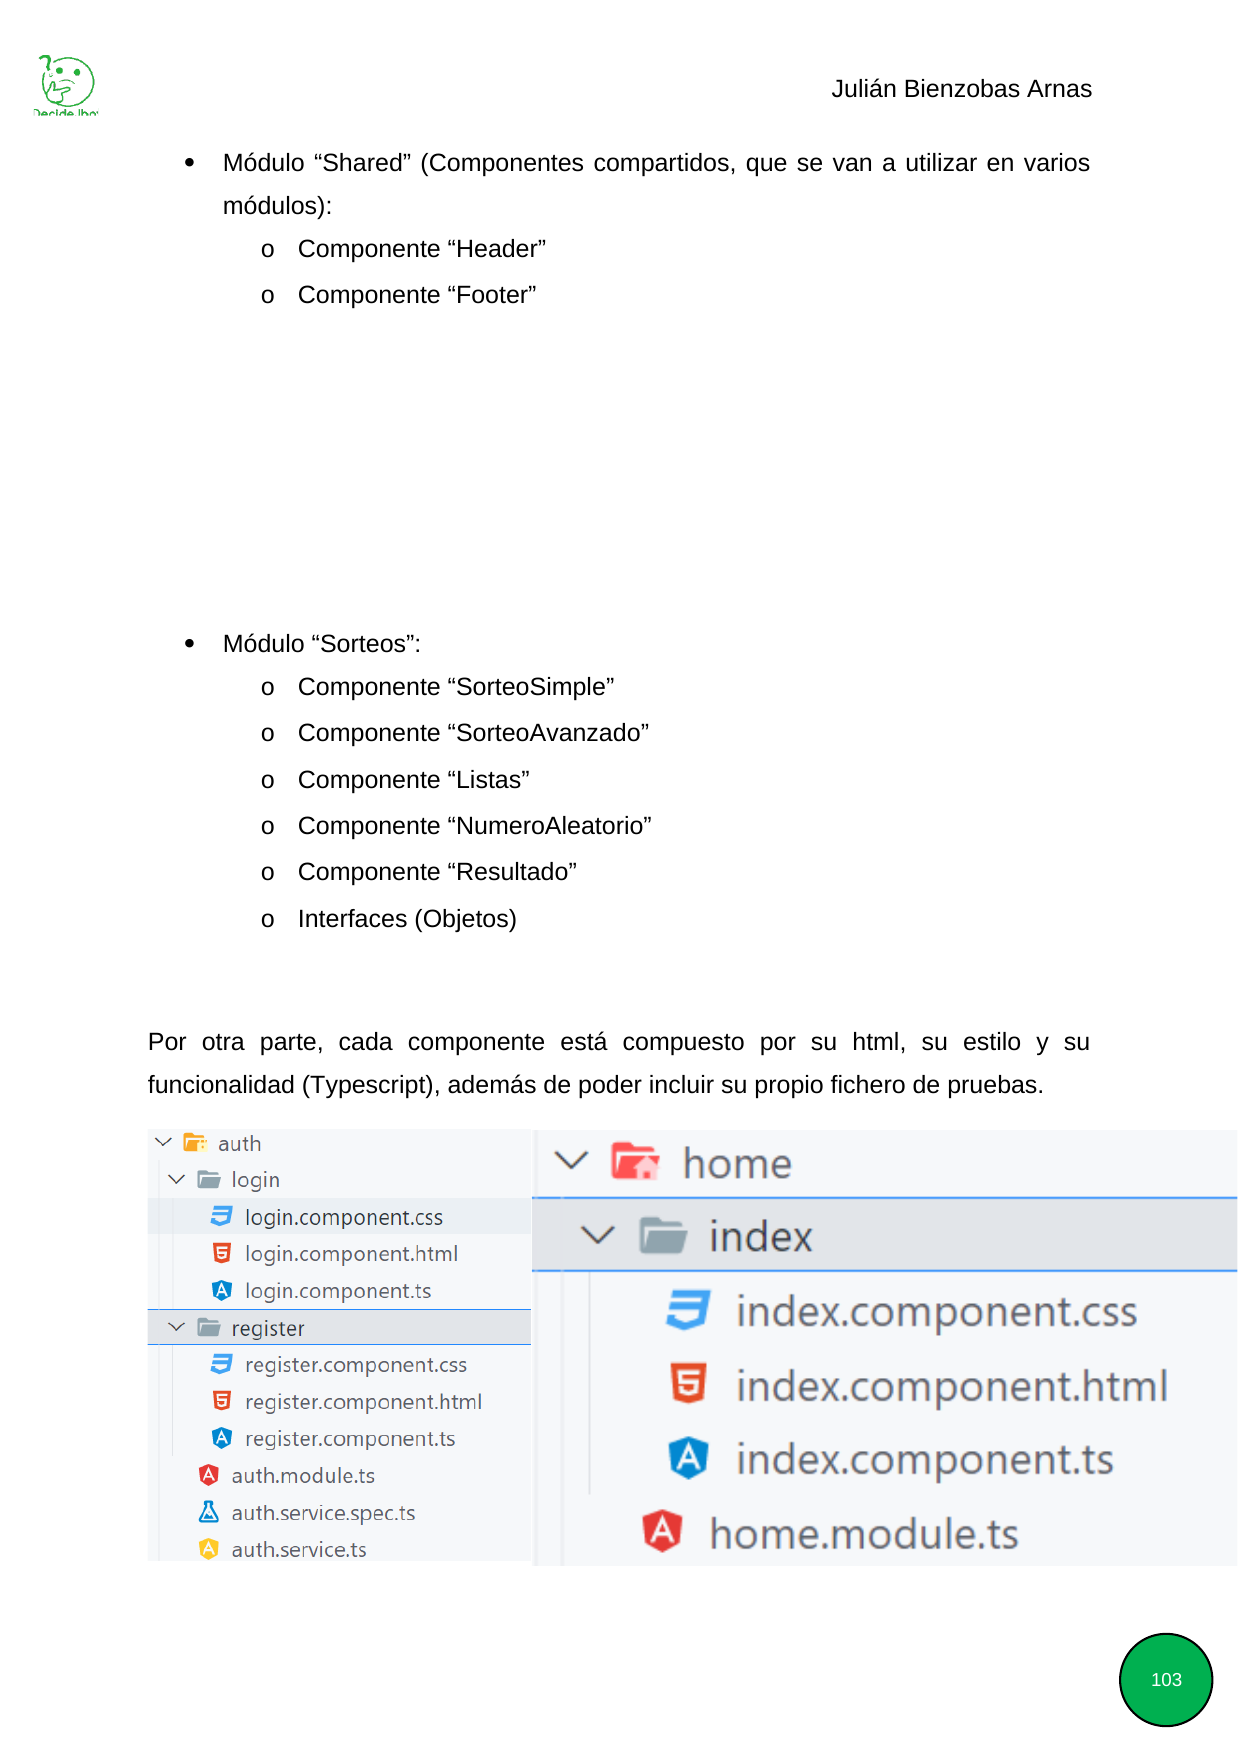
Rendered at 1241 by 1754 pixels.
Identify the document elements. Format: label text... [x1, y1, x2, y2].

text Por otra parte, cada componente está compuesto por su html, su estilo y su funcionalidad (Typescript), además de poder incluir su propio fichero de pruebas. [148, 1026, 1092, 1098]
list Módulo “Sorteos”: [185, 629, 1092, 657]
list Módulo “Shared” (Componentes compartidos, que se van a utilizar en varios módulos): [185, 148, 1092, 220]
list Interfaces (Objetos) [260, 904, 1092, 934]
list Componente “Listas” [260, 764, 1092, 796]
list Componente “SorteoAvanzado” [260, 718, 1092, 749]
list Componente “Footer” [260, 280, 1092, 311]
list Componente “NumeroAleatorio” [260, 811, 1092, 842]
picture [147, 1129, 1238, 1566]
list Componente “Resultado” [260, 857, 1092, 888]
list Componente “Header” [260, 234, 1092, 265]
picture [32, 55, 99, 114]
list Componente “SorteoSimple” [260, 672, 1092, 703]
